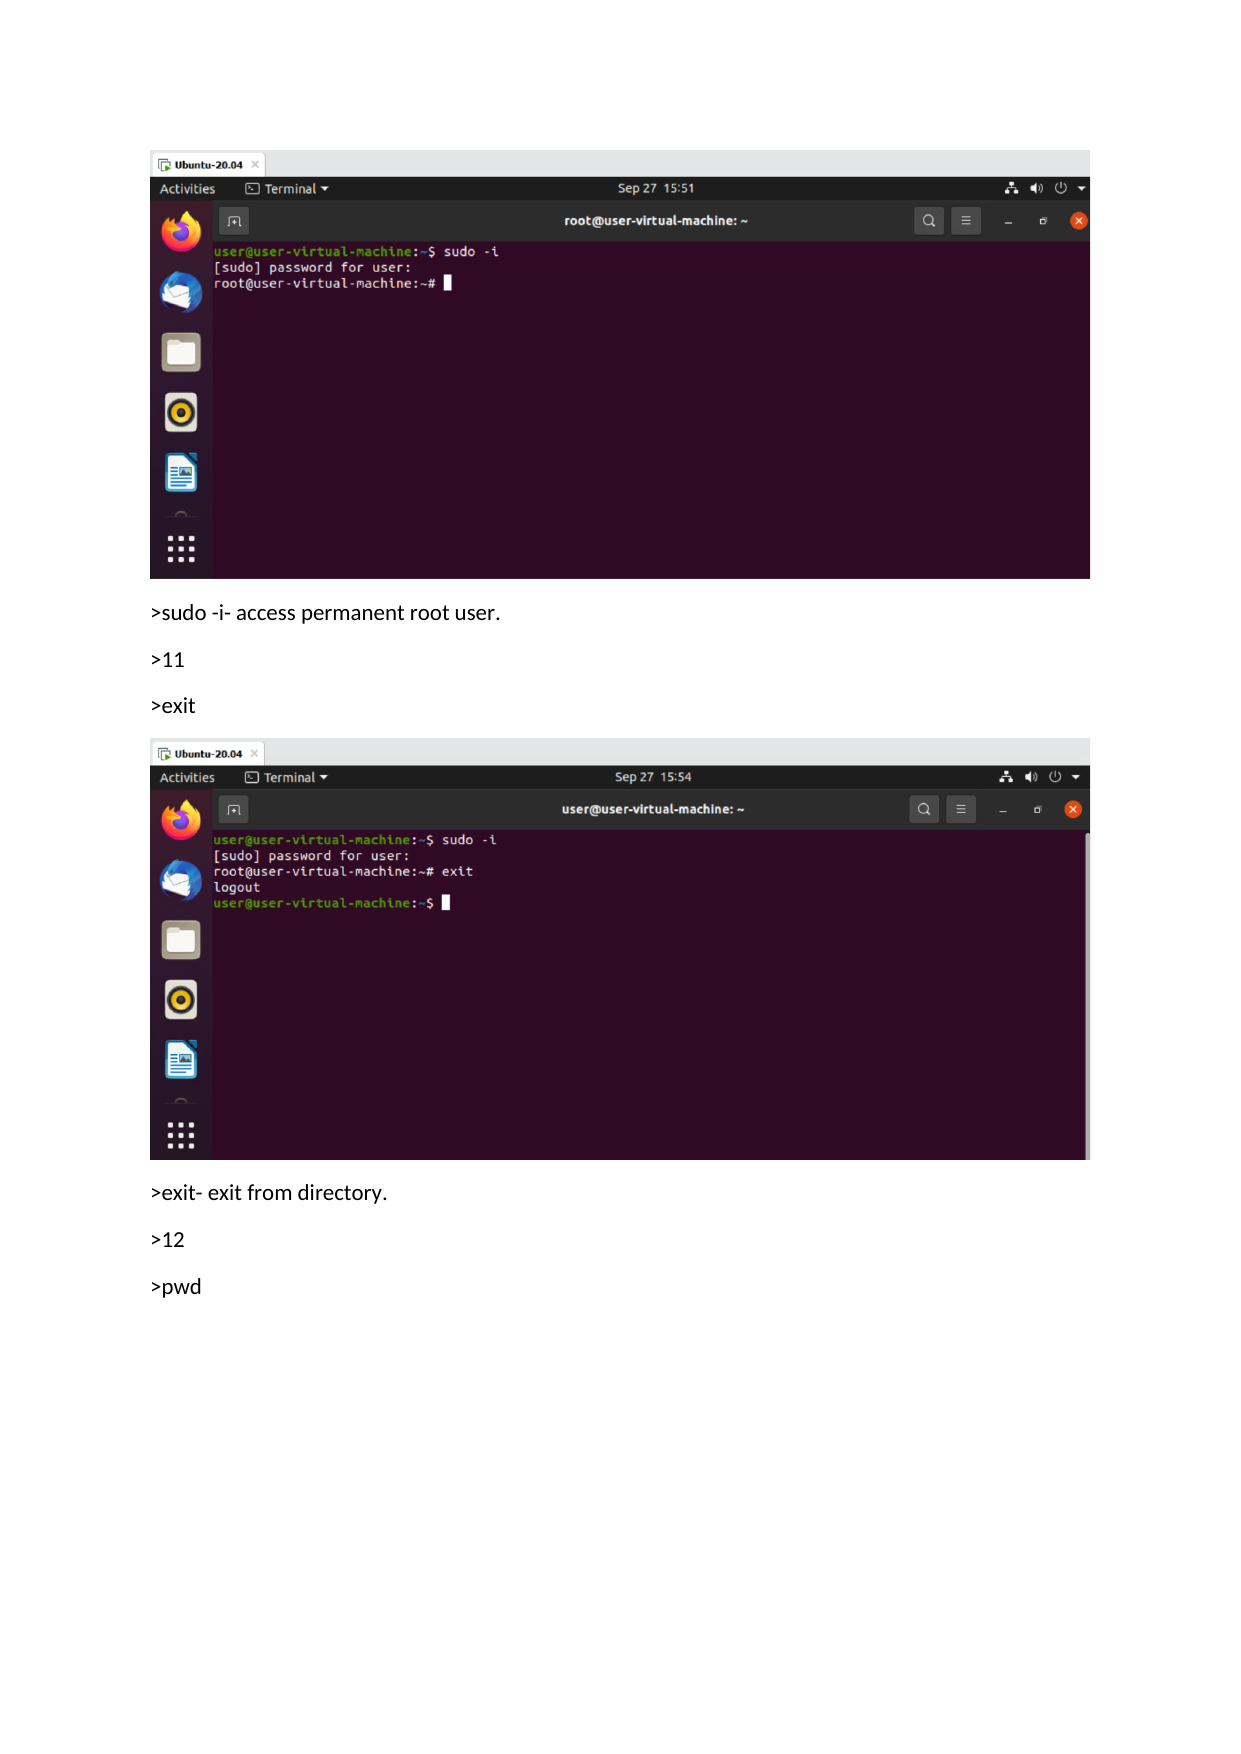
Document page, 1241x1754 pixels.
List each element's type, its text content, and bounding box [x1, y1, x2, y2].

text >pwd [150, 1272, 1090, 1300]
text >exit- exit from directory. [150, 1178, 1090, 1207]
picture [150, 150, 1091, 579]
text >sudo -i- access permanent root user. [150, 598, 1090, 626]
picture [150, 738, 1091, 1160]
text >12 [150, 1225, 1090, 1253]
text >exit [150, 692, 1090, 720]
text >11 [150, 645, 1090, 673]
